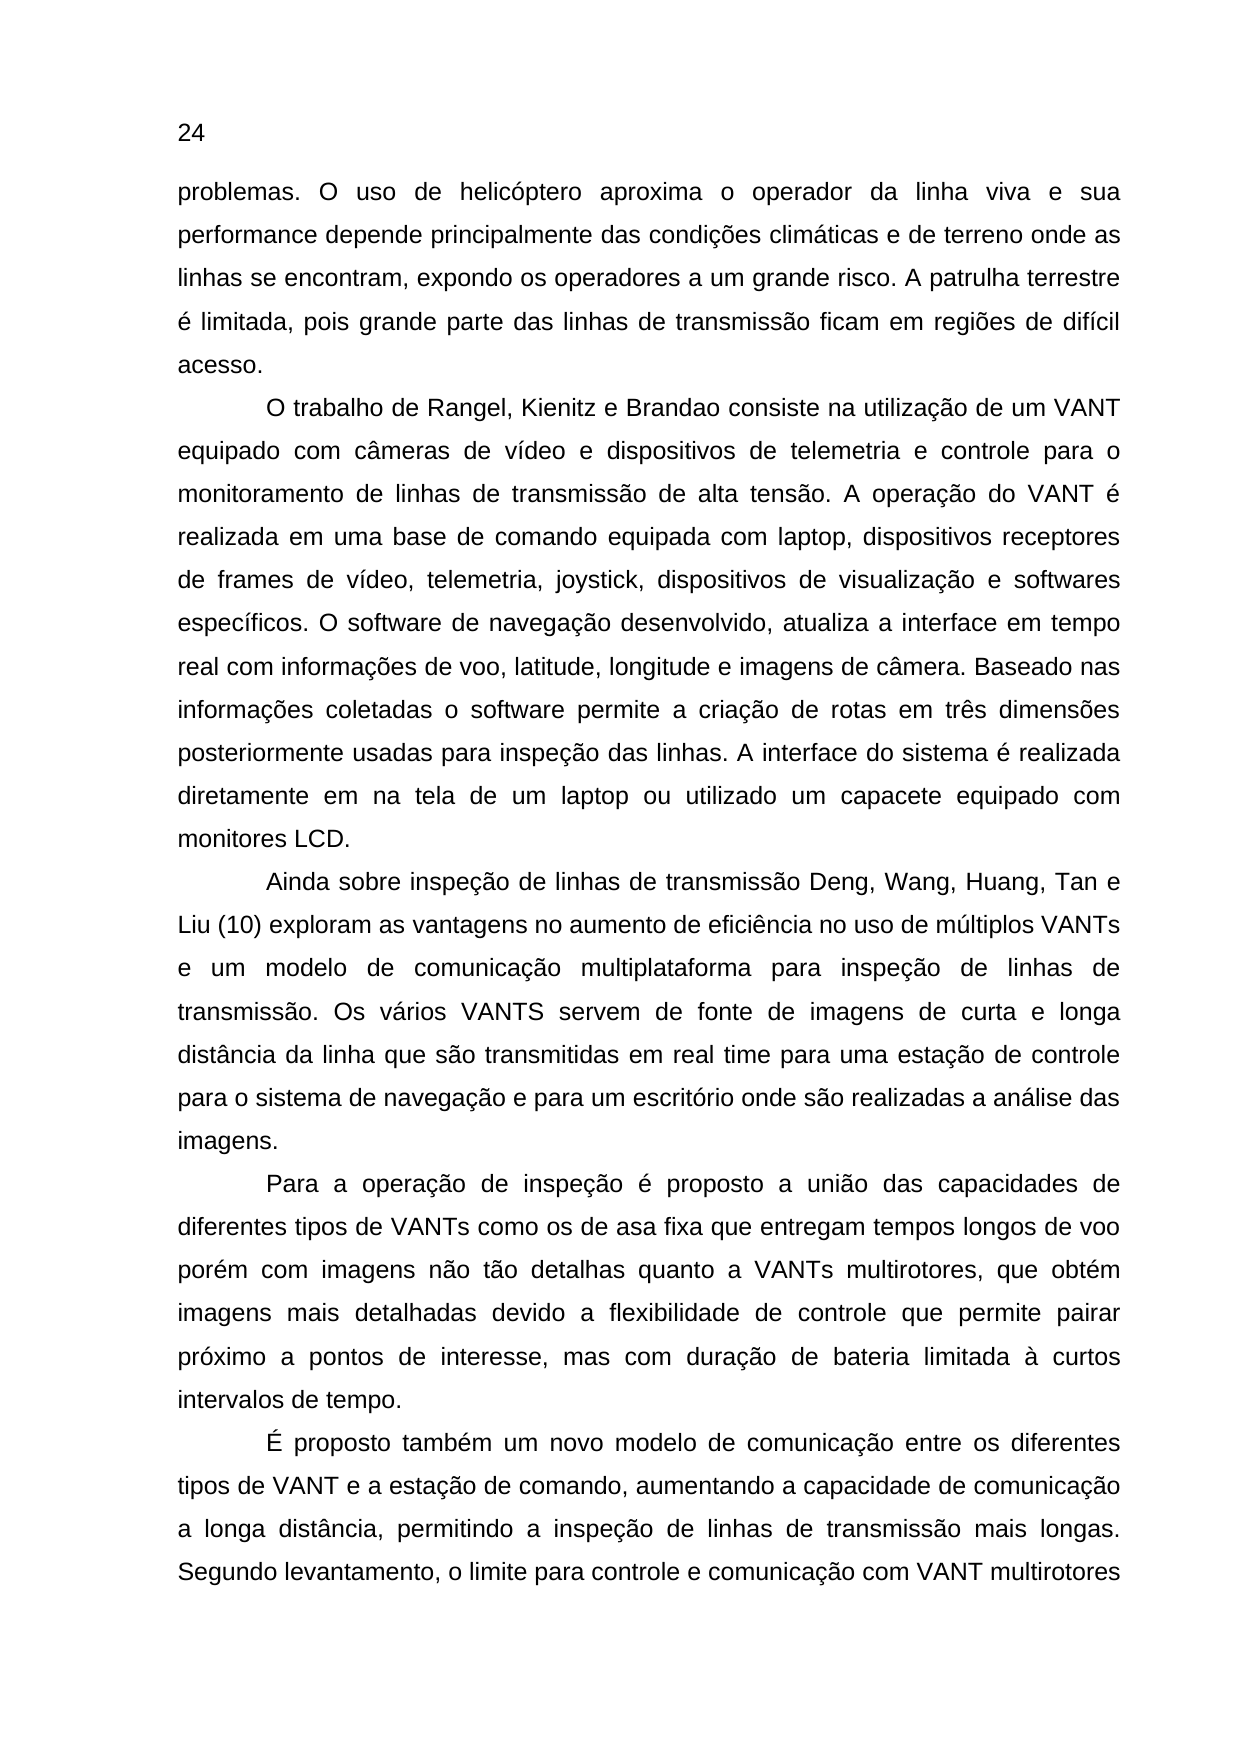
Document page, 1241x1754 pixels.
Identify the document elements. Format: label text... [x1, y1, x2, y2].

text O trabalho de Rangel, Kienitz e Brandao consiste na utilização de um VANT equipado com câmeras de vídeo e dispositivos de telemetria e controle para o monitoramento de linhas de transmissão de alta tensão. A operação do VANT é realizada em uma base de comando equipada com laptop, dispositivos receptores de frames de vídeo, telemetria, joystick, dispositivos de visualização e softwares específicos. O software de navegação desenvolvido, atualiza a interface em tempo real com informações de voo, latitude, longitude e imagens de câmera. Baseado nas informações coletadas o software permite a criação de rotas em três dimensões posteriormente usadas para inspeção das linhas. A interface do sistema é realizada diretamente em na tela de um laptop ou utilizado um capacete equipado com monitores LCD. [177, 393, 1122, 853]
text Ainda sobre inspeção de linhas de transmissão Deng, Wang, Huang, Tan e Liu exploram as vantagens no aumento de eficiência no uso de múltiplos VANTs e um modelo de comunicação multiplataforma para inspeção de linhas de transmissão. Os vários VANTS servem de fonte de imagens de curta e longa distância da linha que são transmitidas em real time para uma estação de controle para o sistema de navegação e para um escritório onde são realizadas a análise das imagens. [177, 867, 1122, 1155]
text Para a operação de inspeção é proposto a união das capacidades de diferentes tipos de VANTs como os de asa fixa que entregam tempos longos de voo porém com imagens não tão detalhas quanto a VANTs multirotores, que obtém imagens mais detalhadas devido a flexibilidade de controle que permite pairar próximo a pontos de interesse, mas com duração de bateria limitada à curtos intervalos de tempo. [177, 1169, 1122, 1413]
